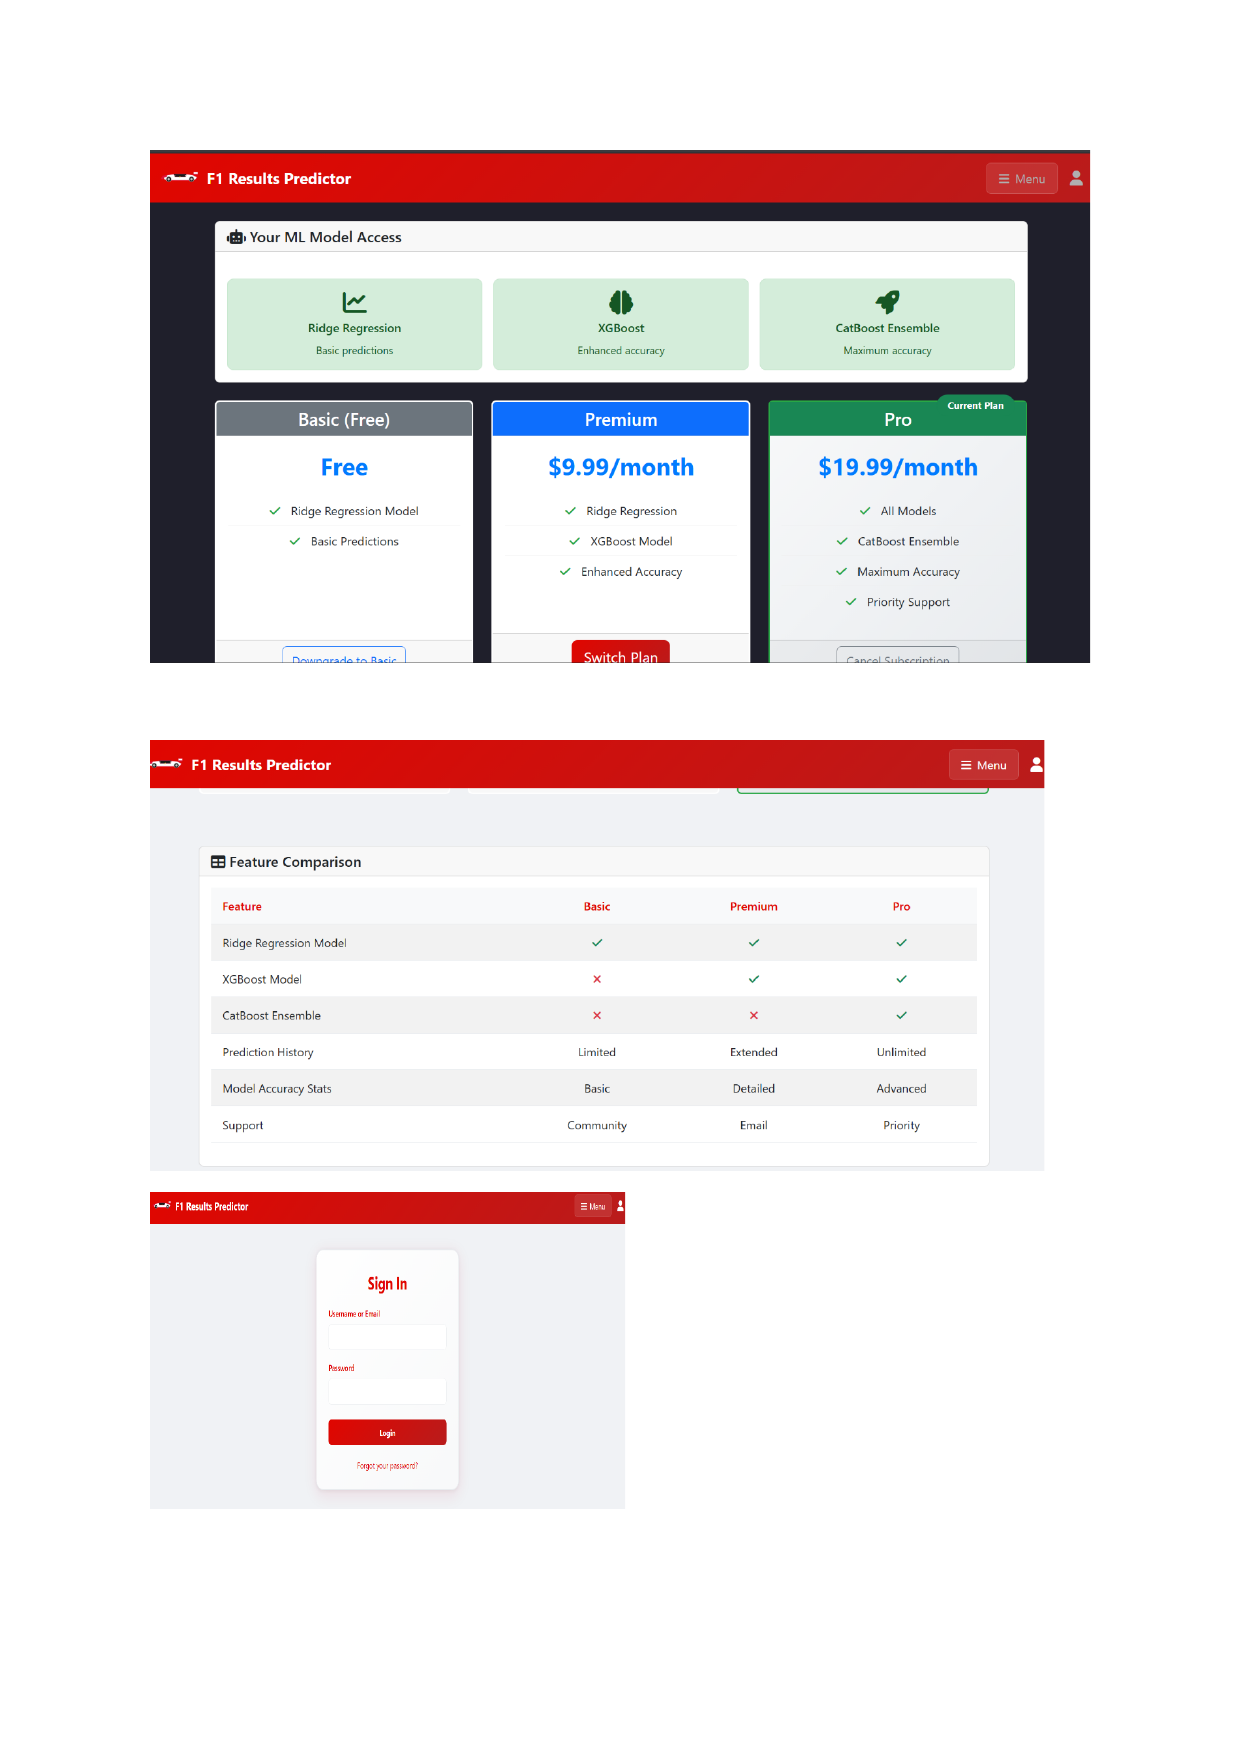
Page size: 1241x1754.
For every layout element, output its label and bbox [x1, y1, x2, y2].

picture [150, 150, 1091, 663]
picture [150, 1192, 626, 1509]
picture [150, 740, 1045, 1171]
